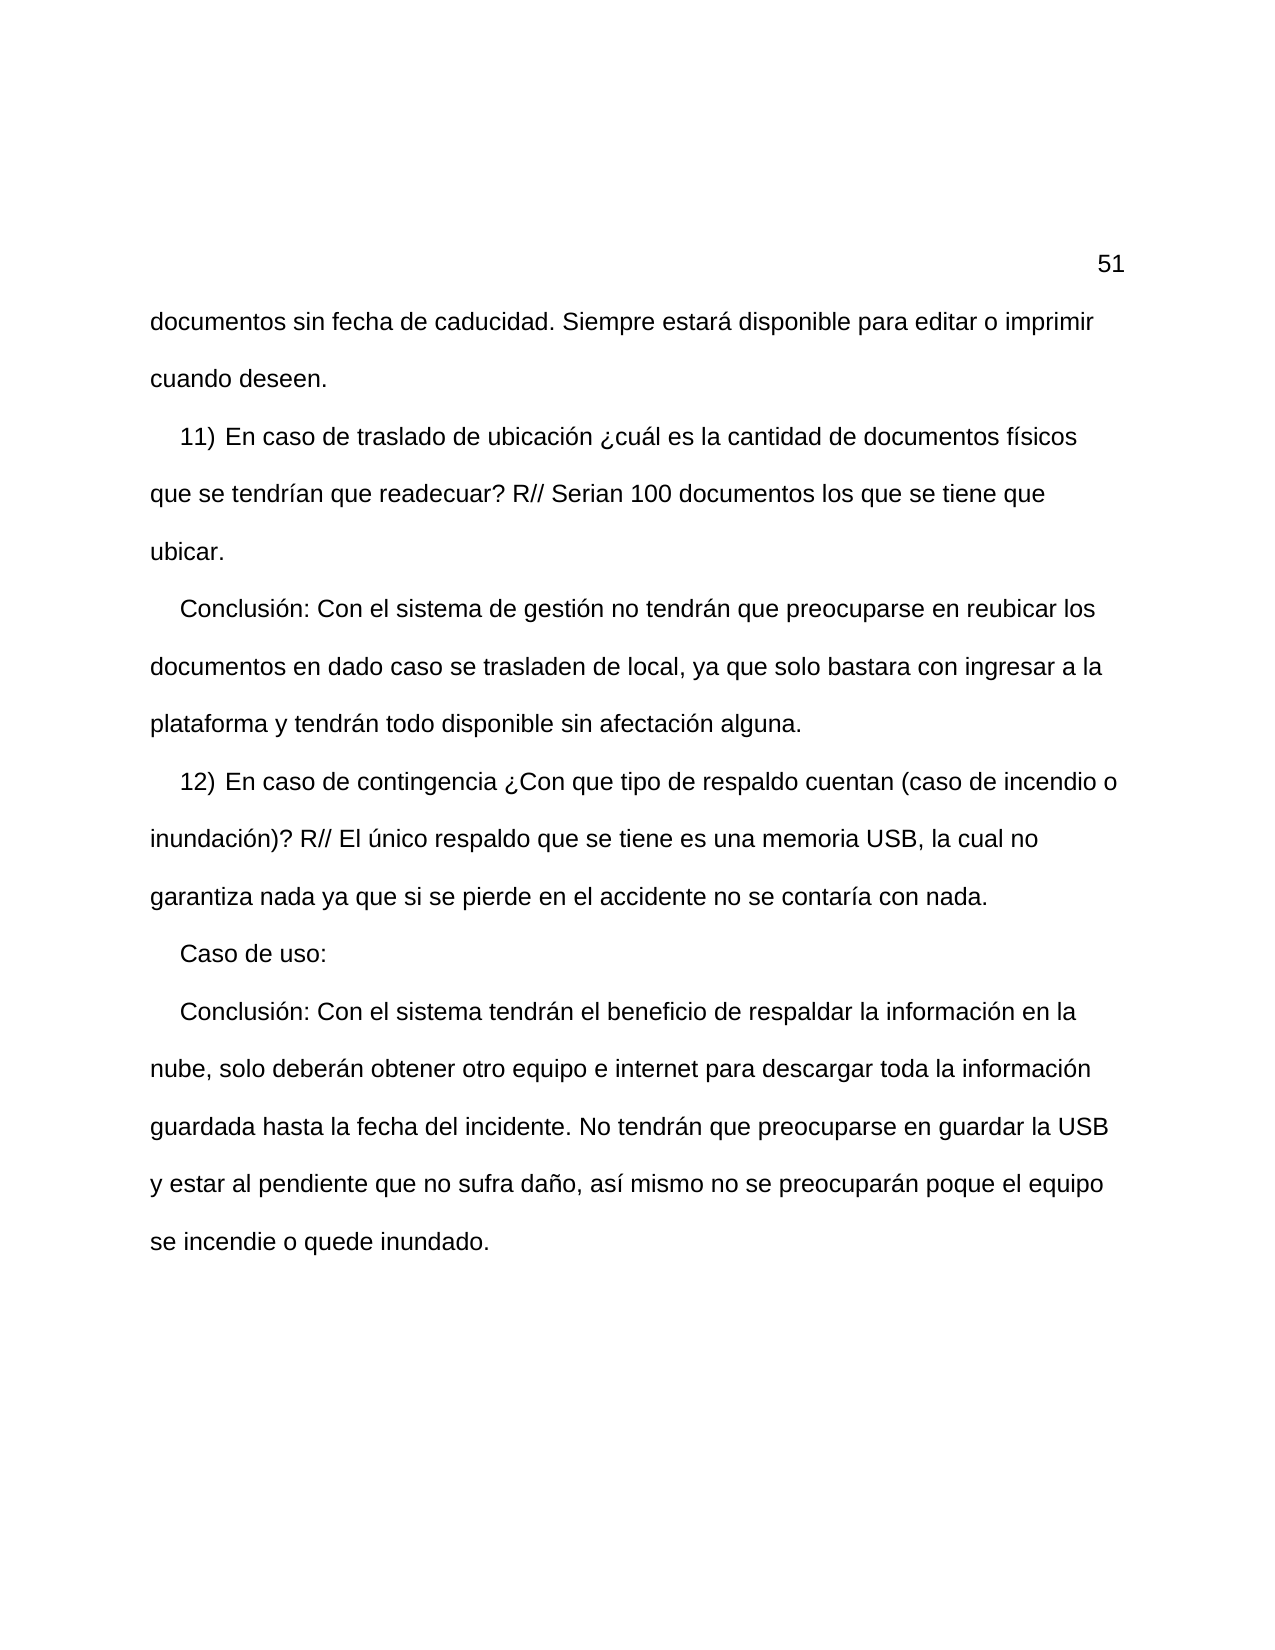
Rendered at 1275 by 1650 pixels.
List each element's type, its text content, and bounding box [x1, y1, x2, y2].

text 11) En caso de traslado de ubicación ¿cuál es la cantidad de documentos físicos que se tendrían que readecuar? R// Serian 100 documentos los que se tiene que ubicar. [150, 422, 1125, 566]
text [150, 307, 1125, 393]
text Caso de uso: [150, 939, 1125, 968]
text Conclusión: Con el sistema de gestión no tendrán que preocuparse en reubicar los documentos en dado caso se trasladen de local, ya que solo bastara con ingresar a la plataforma y tendrán todo disponible sin afectación alguna. [150, 594, 1125, 738]
text Conclusión: Con el sistema tendrán el beneficio de respaldar la información en la nube, solo deberán obtener otro equipo e internet para descargar toda la información guardada hasta la fecha del incidente. No tendrán que preocuparse en guardar la USB y estar al pendiente que no sufra daño, así mismo no se preocuparán poque el equipo se incendie o quede inundado. [150, 997, 1125, 1256]
text 12) En caso de contingencia ¿Con que tipo de respaldo cuentan (caso de incendio o inundación)? R// El único respaldo que se tiene es una memoria USB, la cual no garantiza nada ya que si se pierde en el accidente no se contaría con nada. [150, 767, 1125, 911]
